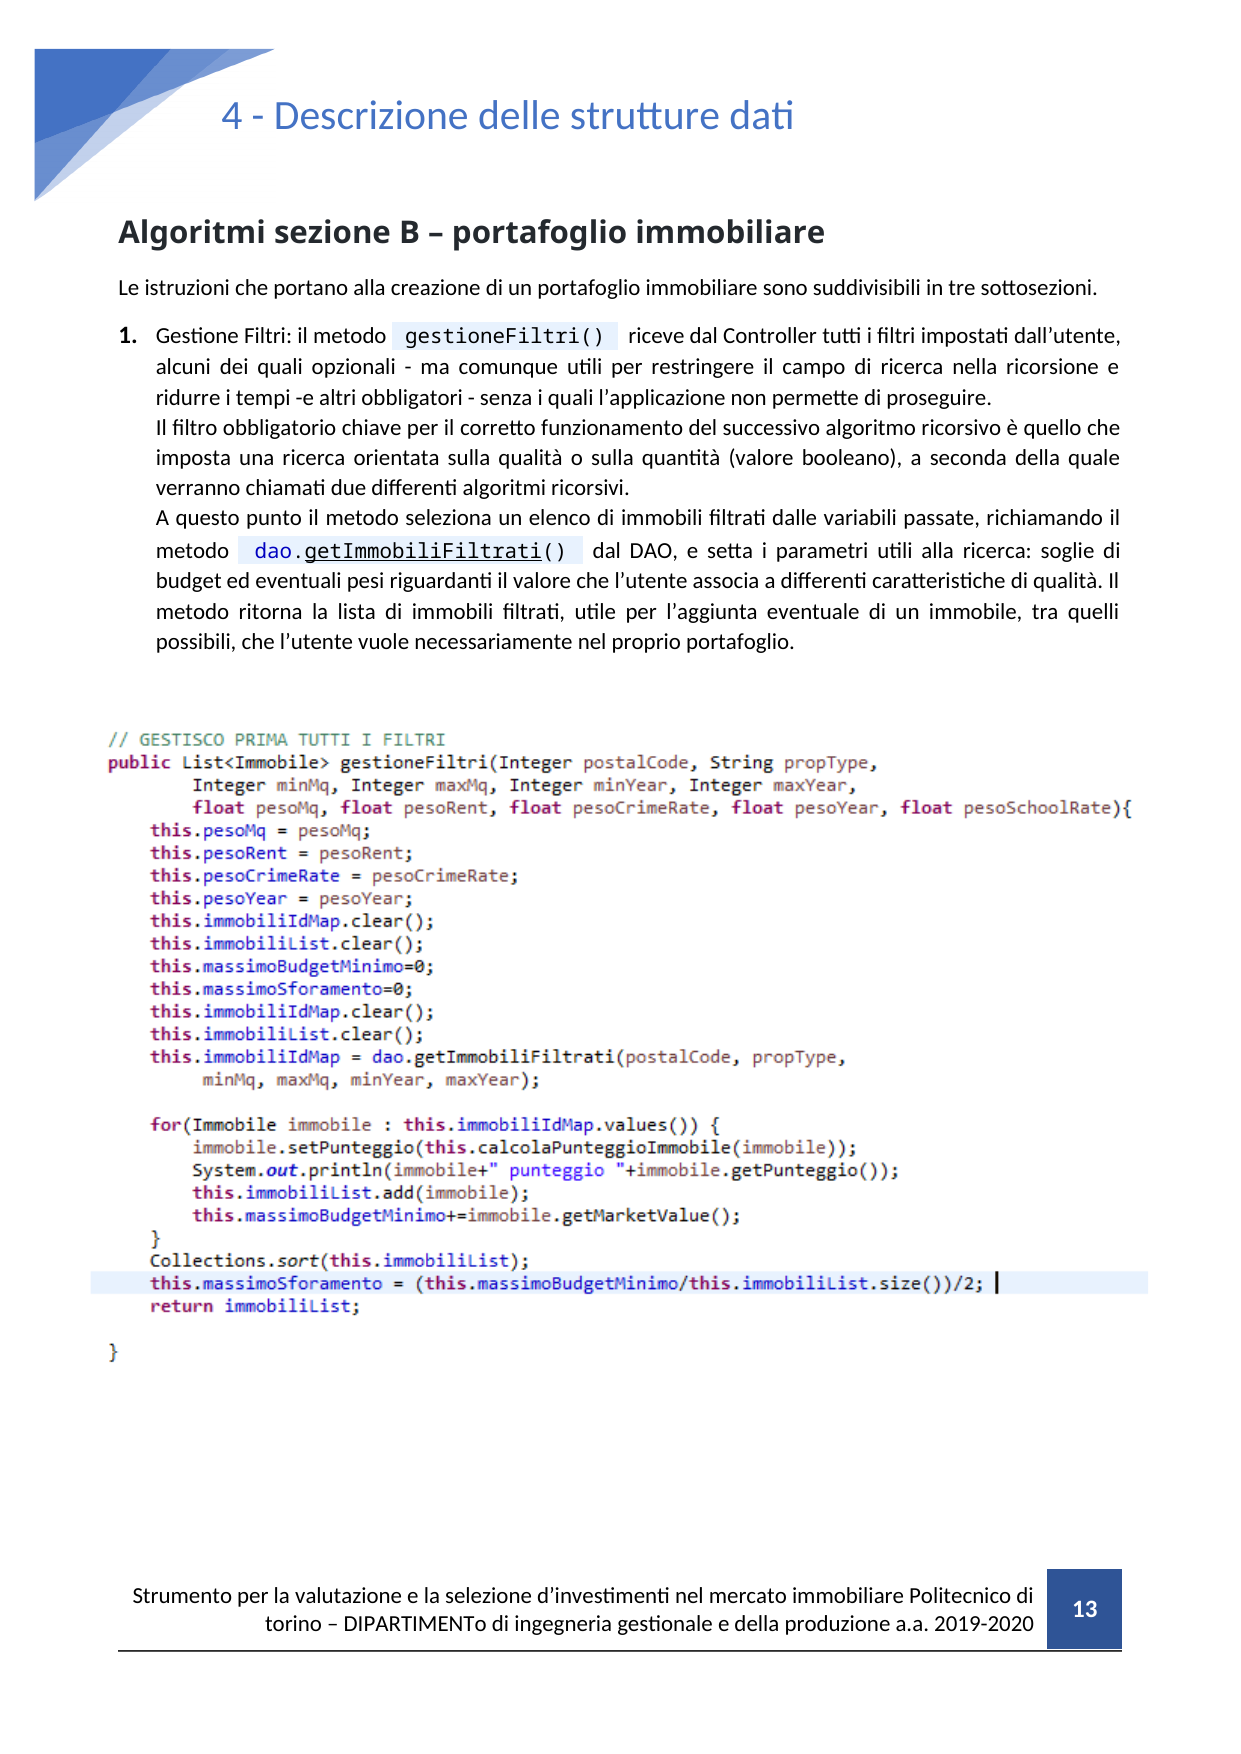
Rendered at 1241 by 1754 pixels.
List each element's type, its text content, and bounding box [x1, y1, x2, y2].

text Algoritmi sezione B – portafoglio immobiliare [118, 210, 1122, 253]
picture [90, 724, 1149, 1374]
list A questo punto il metodo seleziona un elenco di immobili filtrati dalle variabili passate, richiamando il metodo dao.getImmobiliFiltrati() dal DAO, e setta i parametri utili alla ricerca: soglie di budget ed eventuali pesi riguardanti il valore che l’utente associa a differenti caratteristiche di qualità. Il metodo ritorna la lista di immobili filtrati, utile per l’aggiunta eventuale di un immobile, tra quelli possibili, che l’utente vuole necessariamente nel proprio portafoglio. [156, 503, 1122, 655]
list Gestione Filtri: il metodo gestioneFiltri() riceve dal Controller tutti i filtri impostati dall’utente, alcuni dei quali opzionali - ma comunque utili per restringere il campo di ricerca nella ricorsione e ridurre i tempi -e altri obbligatori - senza i quali l’applicazione non permette di proseguire. [118, 320, 1122, 411]
text Le istruzioni che portano alla creazione di un portafoglio immobiliare sono suddivisibili in tre sottosezioni. [118, 273, 1122, 301]
picture [34, 48, 277, 203]
list Il filtro obbligatorio chiave per il corretto funzionamento del successivo algoritmo ricorsivo è quello che imposta una ricerca orientata sulla qualità o sulla quantità (valore booleano), a seconda della quale verranno chiamati due differenti algoritmi ricorsivi. [156, 413, 1122, 501]
